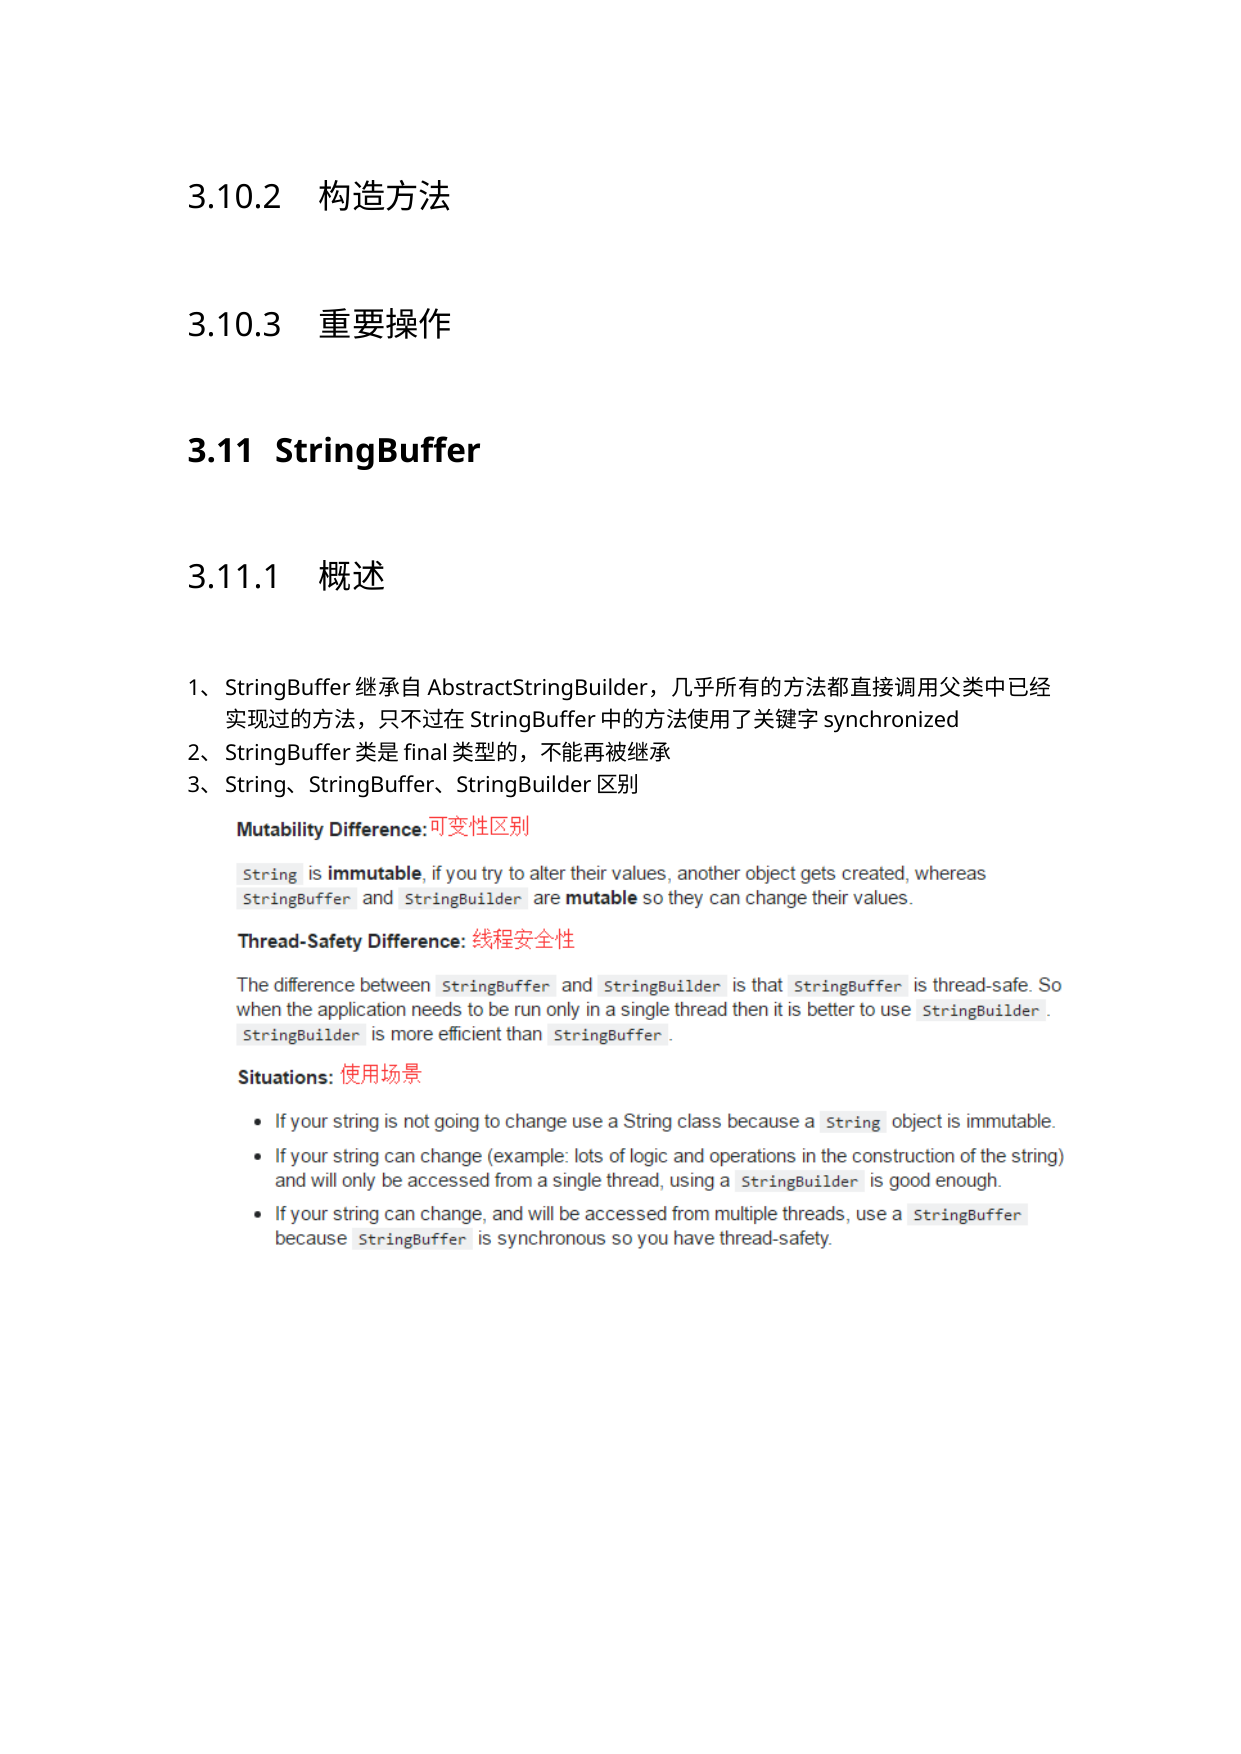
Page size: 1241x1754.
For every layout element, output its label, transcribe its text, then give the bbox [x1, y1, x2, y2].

subtitle 构造方法 [187, 162, 1053, 227]
subtitle 概述 [187, 542, 1053, 607]
subtitle StringBuffer [187, 417, 1053, 482]
subtitle 重要操作 [187, 289, 1053, 354]
picture [225, 799, 1091, 1273]
list String、StringBuffer、StringBuilder区别 [187, 767, 1053, 799]
list StringBuffer继承自AbstractStringBuilder，几乎所有的方法都直接调用父类中已经实现过的方法，只不过在StringBuffer中的方法使用了关键字synchronized [187, 669, 1053, 734]
list StringBuffer类是final类型的，不能再被继承 [187, 734, 1053, 767]
